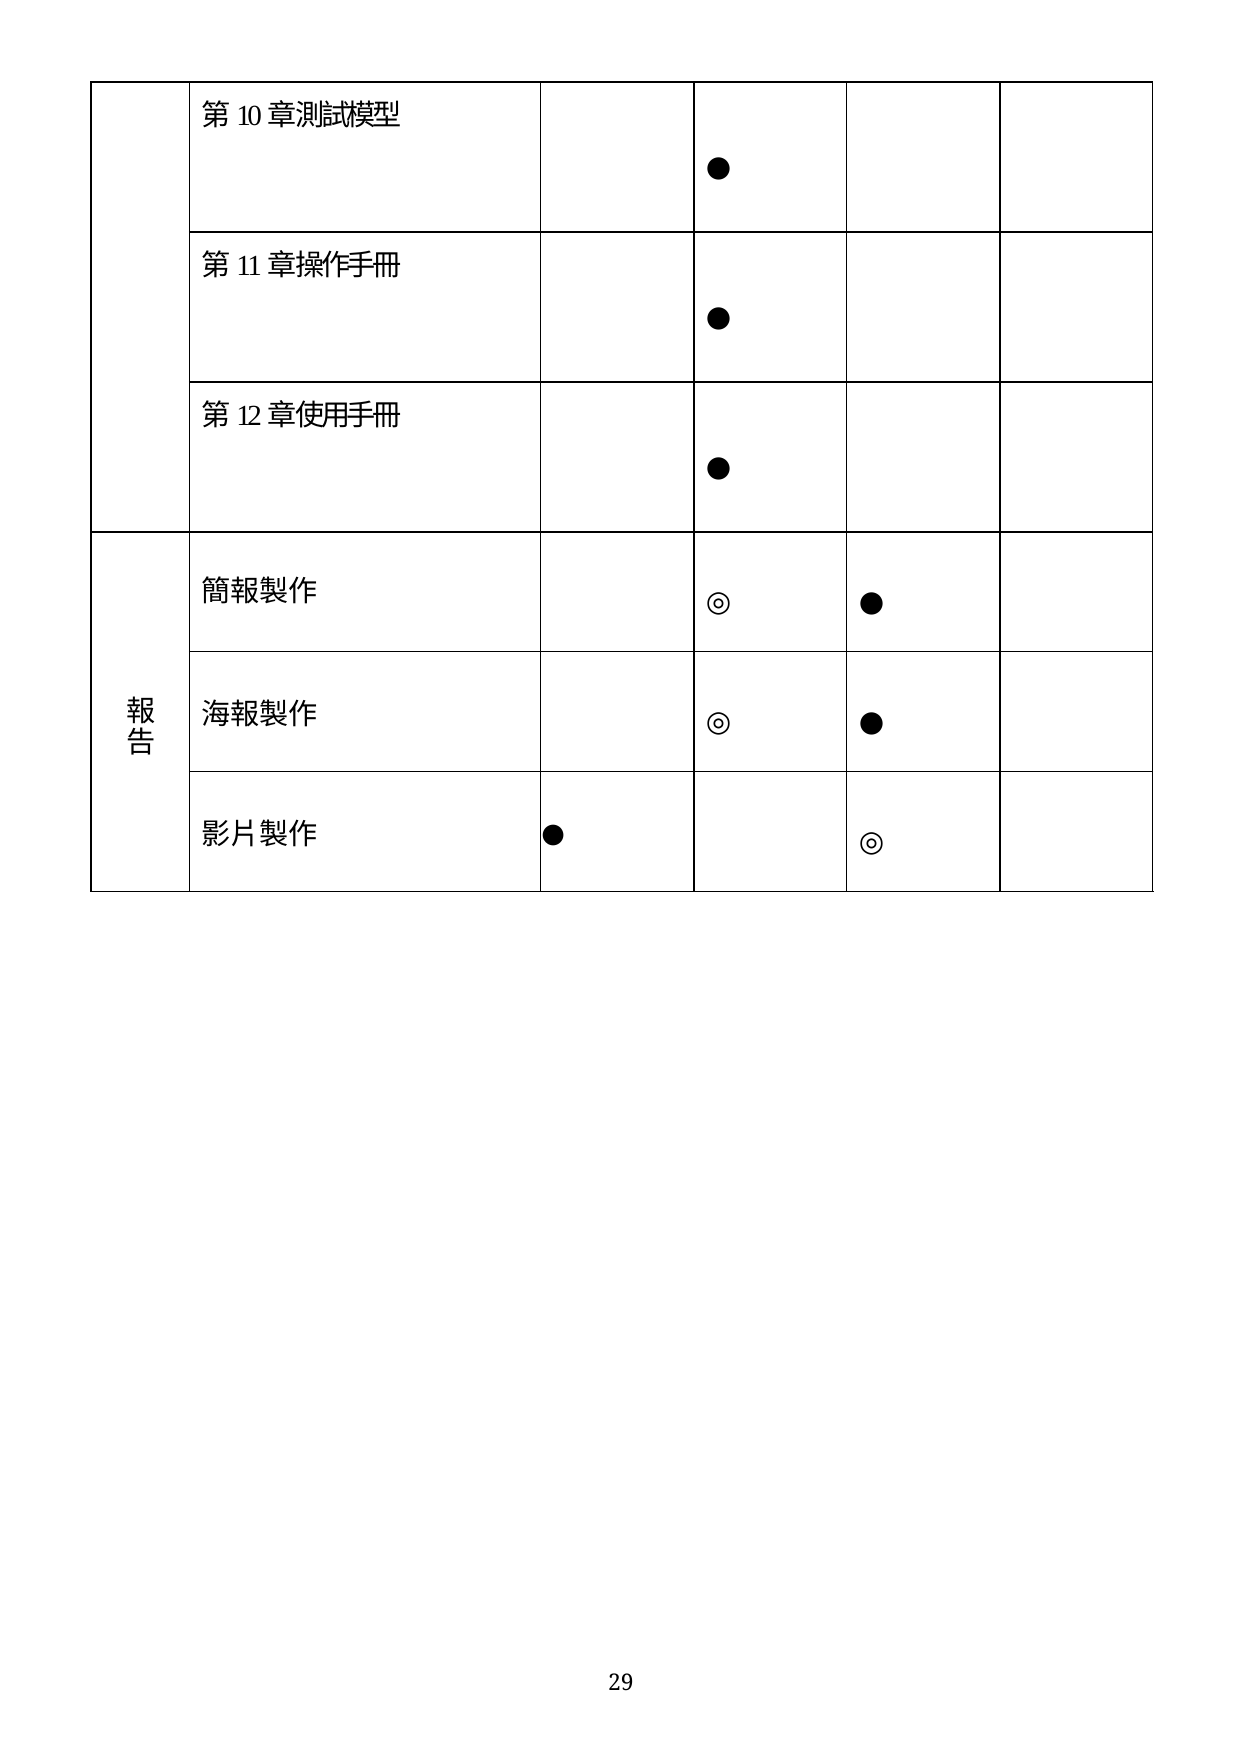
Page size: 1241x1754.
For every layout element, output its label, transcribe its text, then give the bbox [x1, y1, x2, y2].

table_cell 影片製作 [190, 772, 540, 891]
table_cell ◎ [695, 533, 846, 651]
table_cell [1001, 772, 1152, 891]
table_cell 報告 [92, 533, 189, 891]
table_cell ◎ [847, 772, 999, 891]
table_cell [1001, 383, 1152, 531]
table_cell ● [847, 533, 999, 651]
table_cell 簡報製作 [190, 533, 540, 651]
table_cell [541, 83, 693, 231]
table_cell [1001, 652, 1152, 771]
table_cell 第12章 使用手冊 [190, 383, 540, 531]
table_cell [1001, 83, 1152, 231]
table_cell [847, 83, 999, 231]
table_cell [1001, 533, 1152, 651]
table_cell ◎ [695, 652, 846, 771]
table_cell ● [695, 233, 846, 381]
table_cell ● [541, 772, 693, 891]
table_cell ● [695, 383, 846, 531]
table_cell ● [695, 83, 846, 231]
table_cell [541, 652, 693, 771]
table_cell 第10章 測試模型 [190, 83, 540, 231]
table_cell 第11章 操作手冊 [190, 233, 540, 381]
table_cell ● [847, 652, 999, 771]
table_cell [695, 772, 846, 891]
table_cell [847, 383, 999, 531]
table_cell [1001, 233, 1152, 381]
table_cell [541, 233, 693, 381]
table_cell [847, 233, 999, 381]
table_cell 海報製作 [190, 652, 540, 771]
table_cell [541, 383, 693, 531]
table_cell [541, 533, 693, 651]
